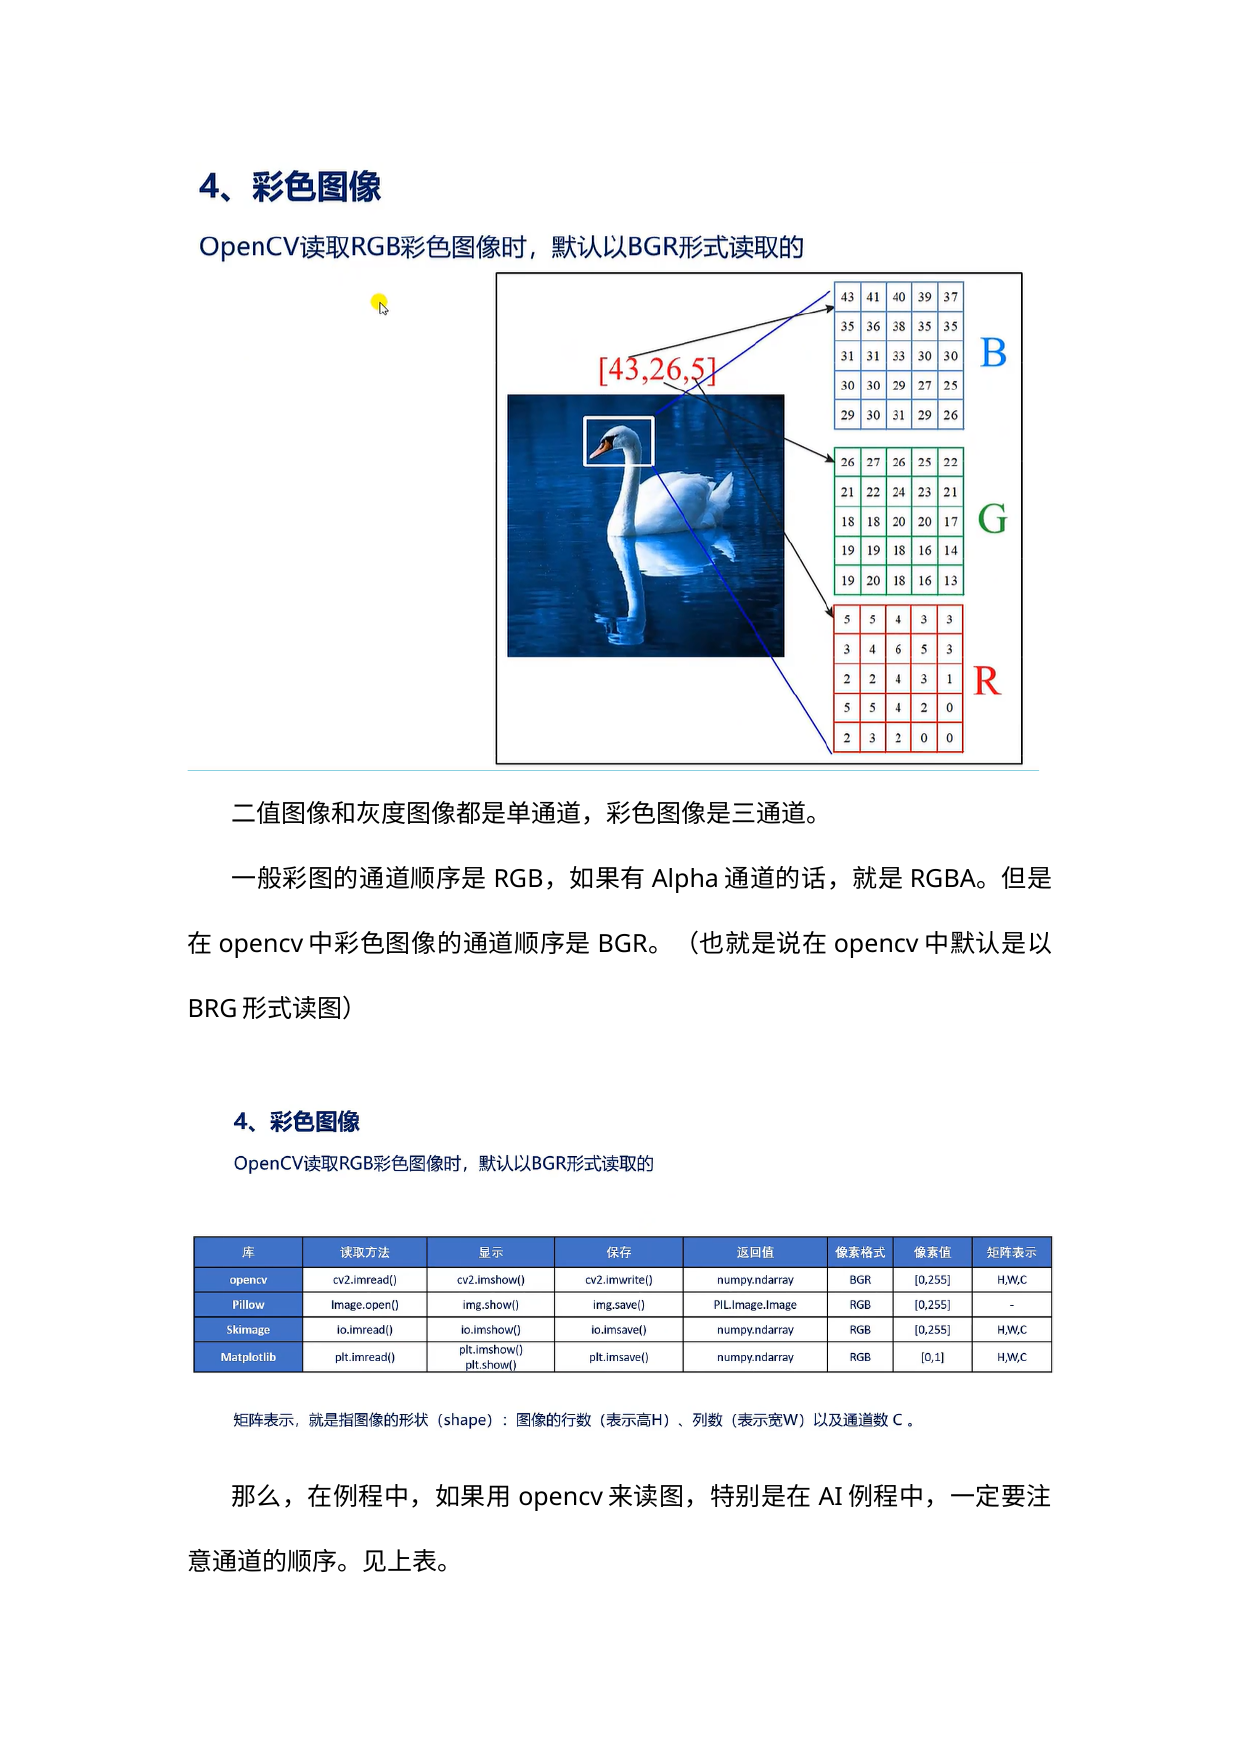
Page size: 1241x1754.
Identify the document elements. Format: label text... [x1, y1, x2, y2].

picture [187, 1104, 1064, 1435]
text 二值图像和灰度图像都是单通道，彩色图像是三通道。 [187, 779, 1053, 844]
text 一般彩图的通道顺序是RGB，如果有Alpha通道的话，就是RGBA。但是在opencv中彩色图像的通道顺序是BGR。（也就是说在opencv中默认是以BRG形式读图） [187, 844, 1053, 1039]
text 那么，在例程中，如果用opencv来读图，特别是在AI例程中，一定要注意通道的顺序。见上表。 [187, 1462, 1053, 1592]
picture [187, 162, 1040, 771]
